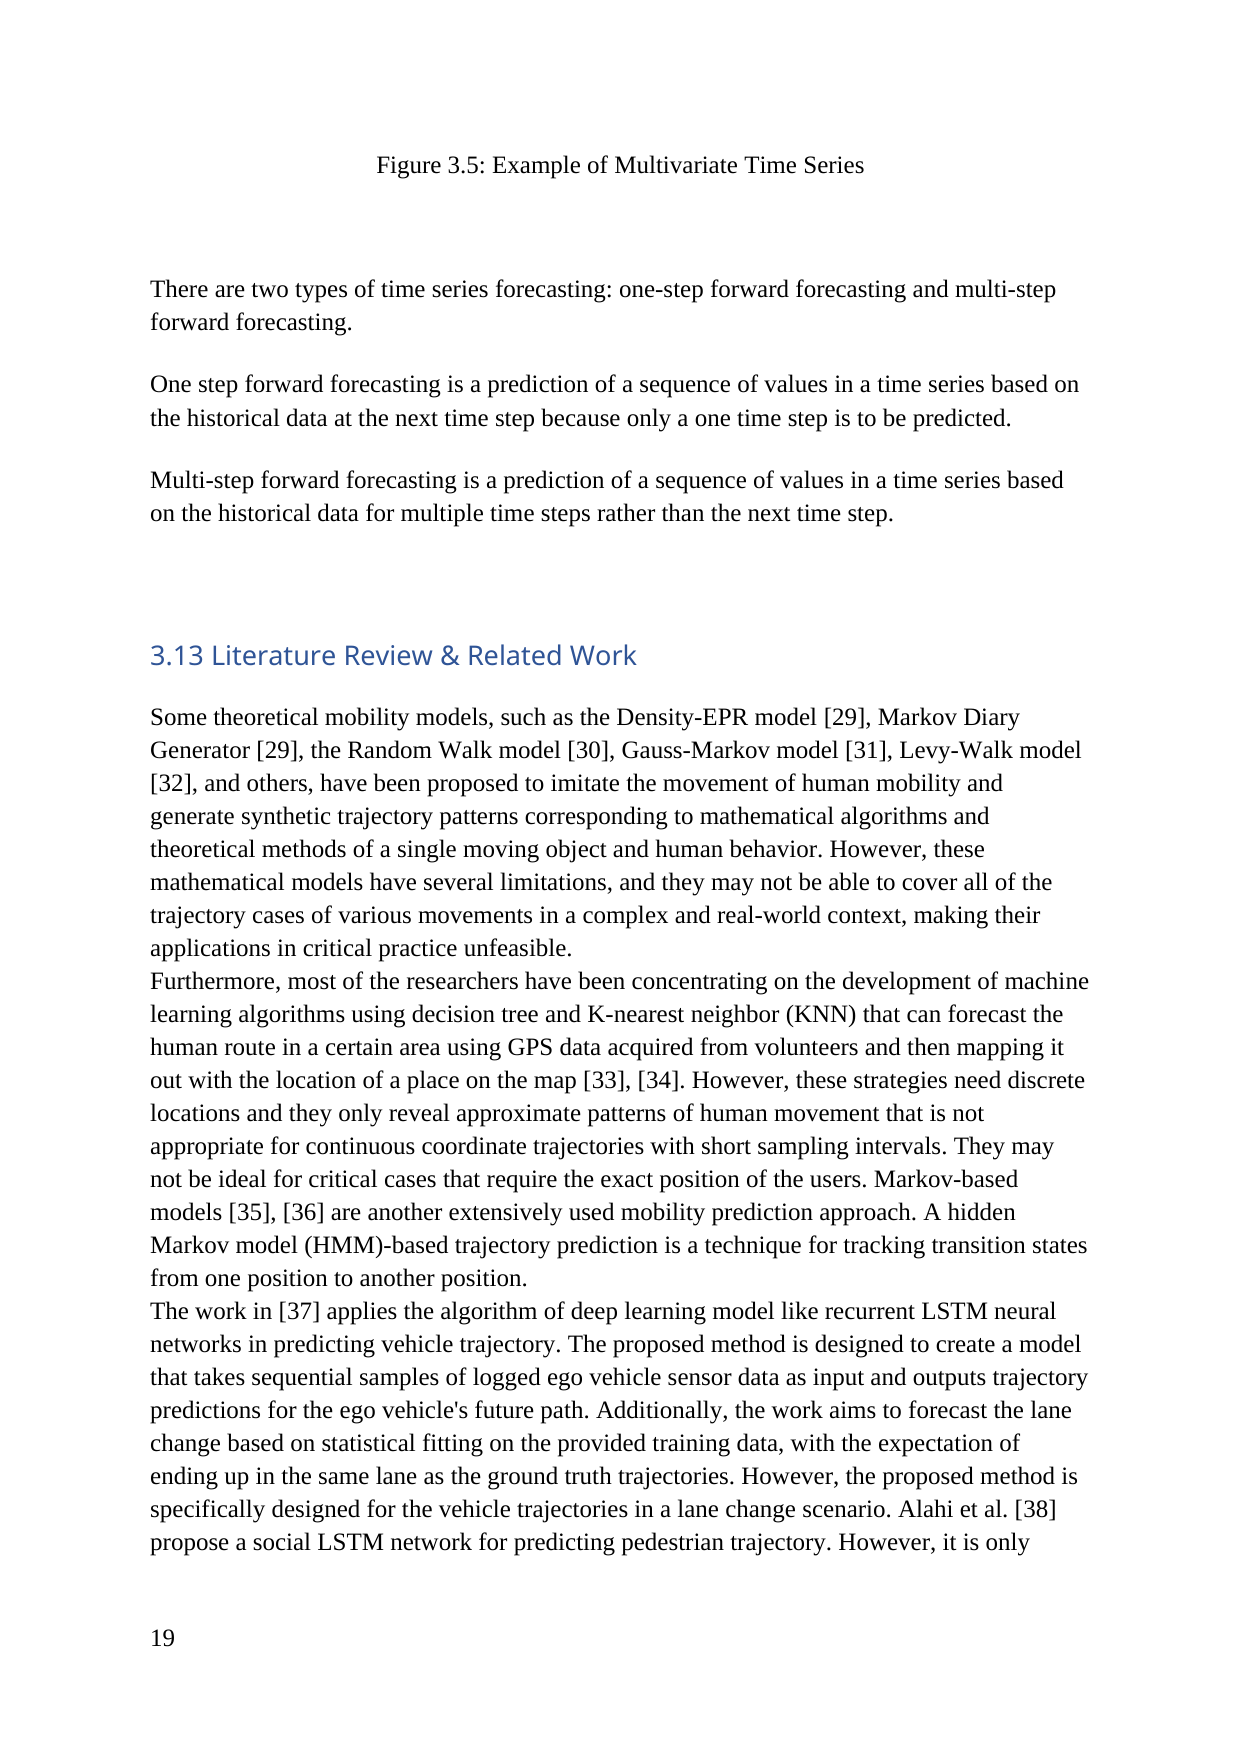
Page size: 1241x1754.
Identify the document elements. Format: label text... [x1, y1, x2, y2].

text Multi-step forward forecasting is a prediction of a sequence of values in a time series based on the historical data for multiple time steps rather than the next time step. [150, 465, 1090, 527]
text Figure 3.5: Example of Multivariate Time Series [150, 150, 1090, 179]
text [150, 1296, 1090, 1556]
text One step forward forecasting is a prediction of a sequence of values in a time series based on the historical data at the next time step because only a one time step is to be predicted. [150, 369, 1090, 431]
text There are two types of time series forecasting: one-step forward forecasting and multi-step forward forecasting. [150, 274, 1090, 336]
text Furthermore, most of the researchers have been concentrating on the development of machine learning algorithms using decision tree and K-nearest neighbor (KNN) that can forecast the human route in a certain area using GPS data acquired from volunteers and then mapping it out with the location of a place on the map [33], [34]. However, these strategies need discrete locations and they only reveal approximate patterns of human movement that is not appropriate for continuous coordinate trajectories with short sampling intervals. They may not be ideal for critical cases that require the exact position of the users. Markov-based models [35], [36] are another extensively used mobility prediction approach. A hidden Markov model (HMM)-based trajectory prediction is a technique for tracking transition states from one position to another position. [150, 966, 1090, 1292]
text Some theoretical mobility models, such as the Density-EPR model [29], Markov Diary Generator [29], the Random Walk model [30], Gauss-Markov model [31], Levy-Walk model [32], and others, have been proposed to imitate the movement of human mobility and generate synthetic trajectory patterns corresponding to mathematical algorithms and theoretical methods of a single moving object and human behavior. However, these mathematical models have several limitations, and they may not be able to cover all of the trajectory cases of various movements in a complex and real-world context, making their applications in critical practice unfeasible. [150, 702, 1090, 962]
subtitle 3.13 Literature Review & Related Work [150, 636, 1090, 673]
